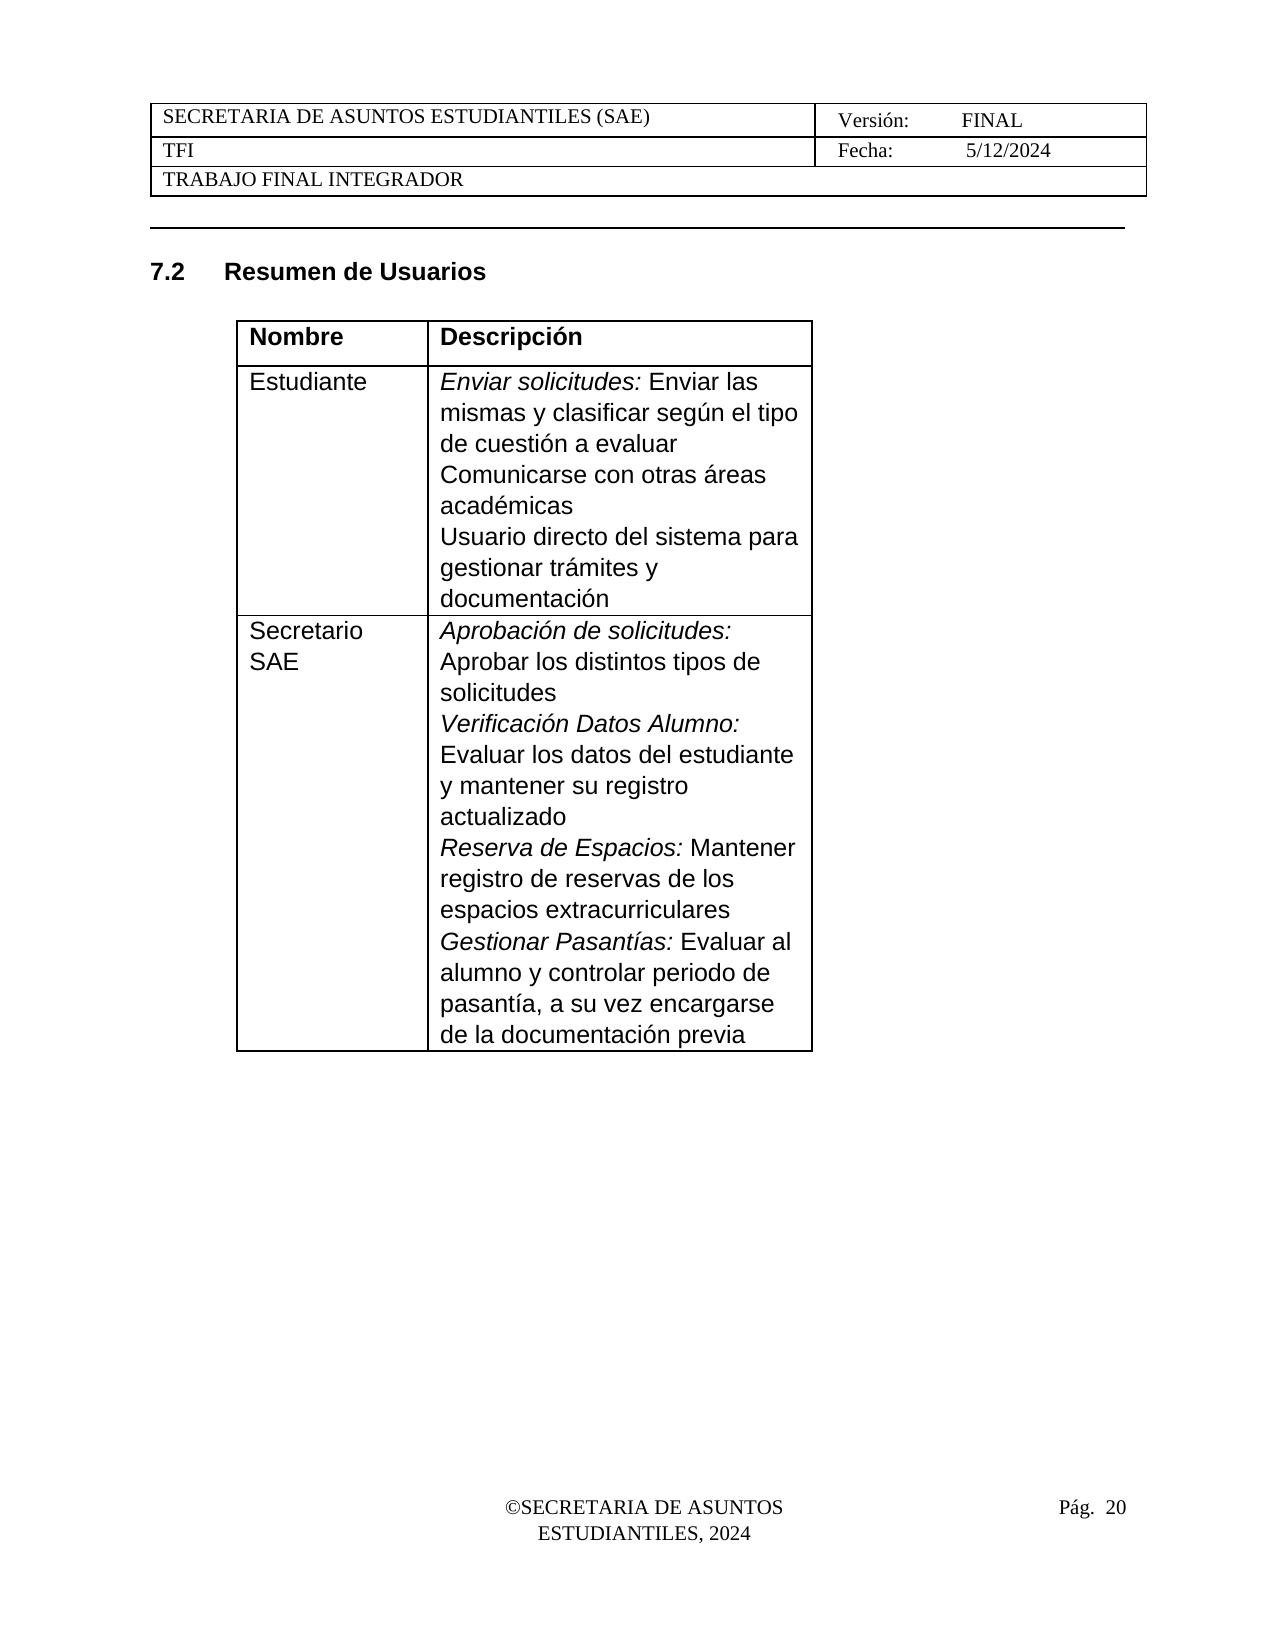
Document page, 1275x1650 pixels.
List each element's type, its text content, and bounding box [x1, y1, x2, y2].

table_header Nombre [238, 322, 427, 365]
table_cell Aprobación de solicitudes: Aprobar los distintos tipos de solicitudes Verificación Datos Alumno: Evaluar los datos del estudiante y mantener su registro actualizado Reserva de Espacios: Mantener registro de reservas de los espacios extracurriculares Gestionar Pasantías: Evaluar al alumno y controlar periodo de pasantía, a su vez encargarse de la documentación previa [429, 616, 811, 1050]
subtitle Resumen de Usuarios [150, 257, 1125, 286]
table_cell Estudiante [238, 367, 427, 614]
table_cell Secretario SAE [238, 616, 427, 1050]
table_header Descripción [429, 322, 811, 365]
table_cell Enviar solicitudes: Enviar las mismas y clasificar según el tipo de cuestión a evaluar Comunicarse con otras áreas académicas Usuario directo del sistema para gestionar trámites y documentación [429, 367, 811, 614]
